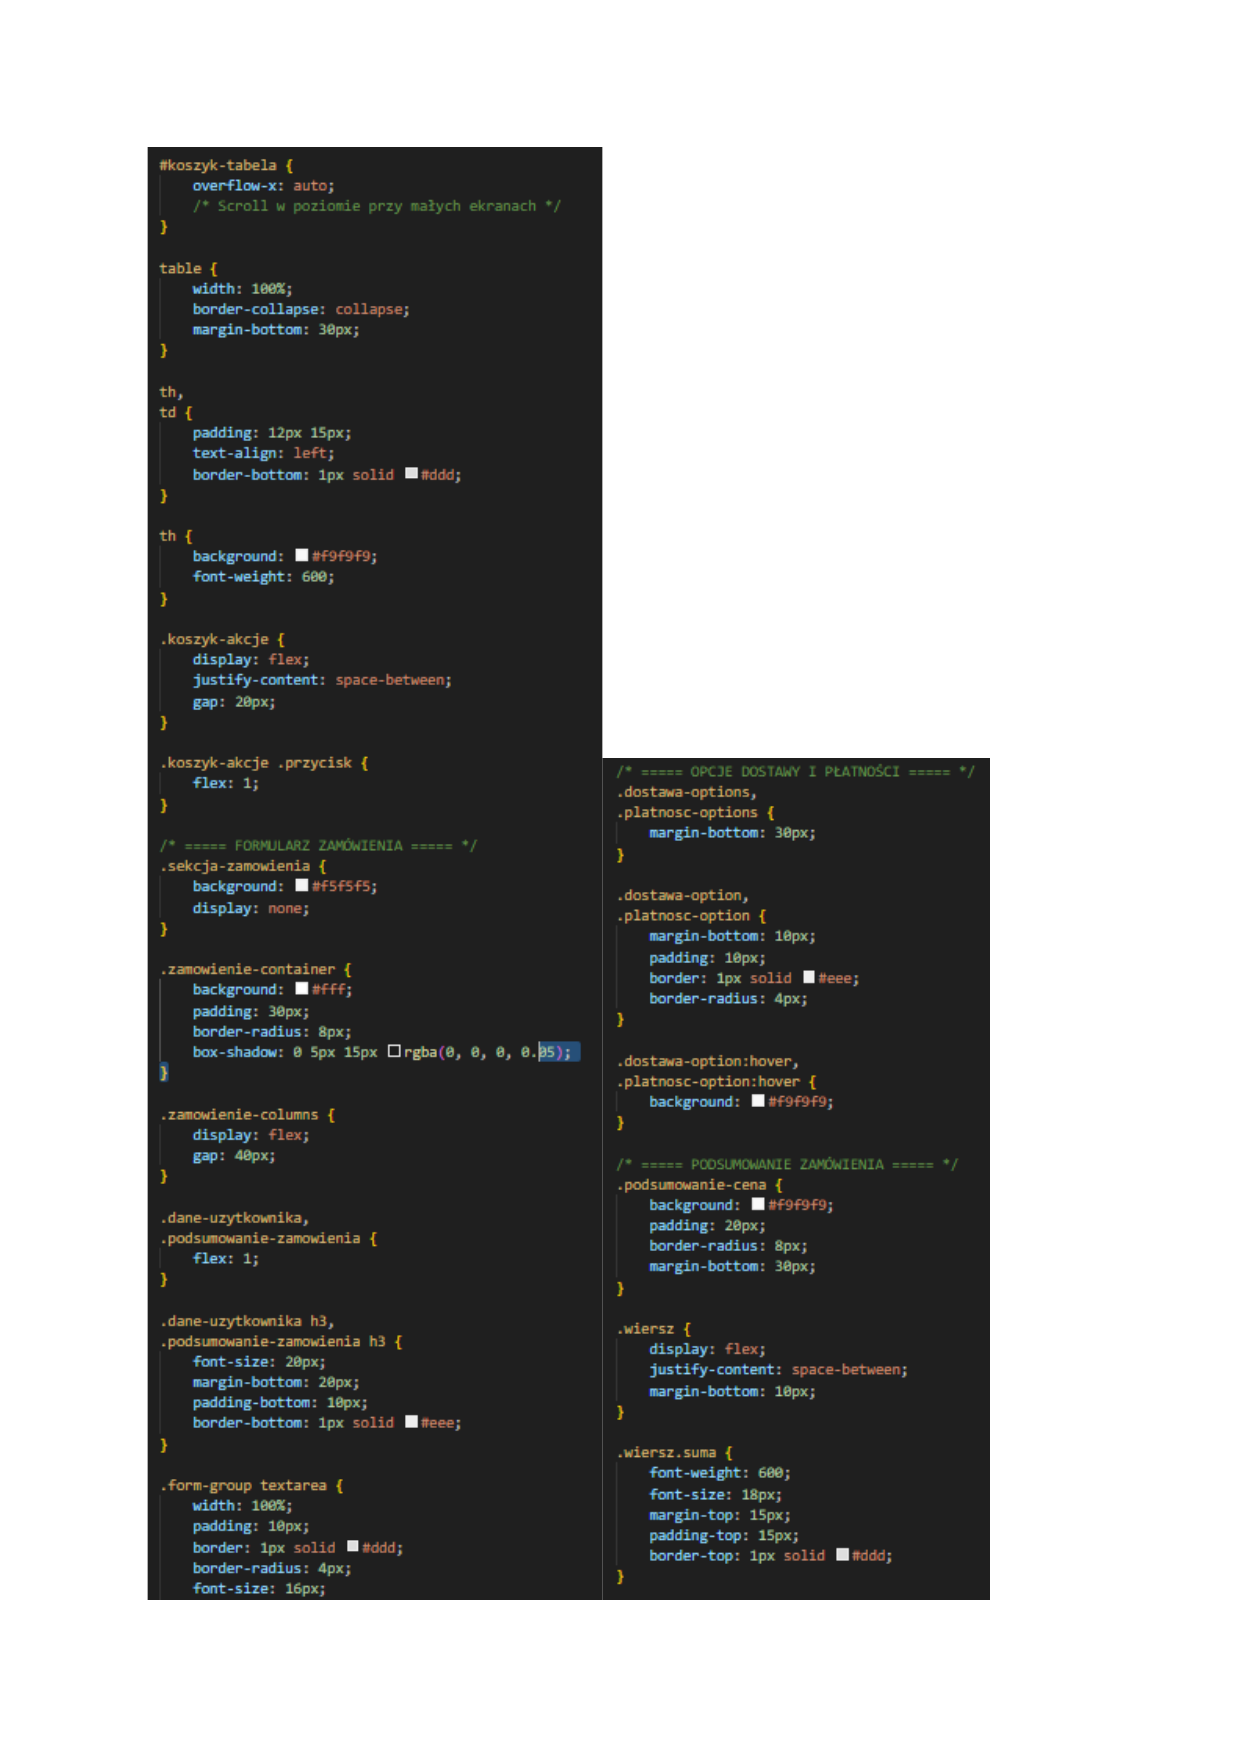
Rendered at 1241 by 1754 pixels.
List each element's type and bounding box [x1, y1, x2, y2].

picture [147, 147, 990, 1600]
